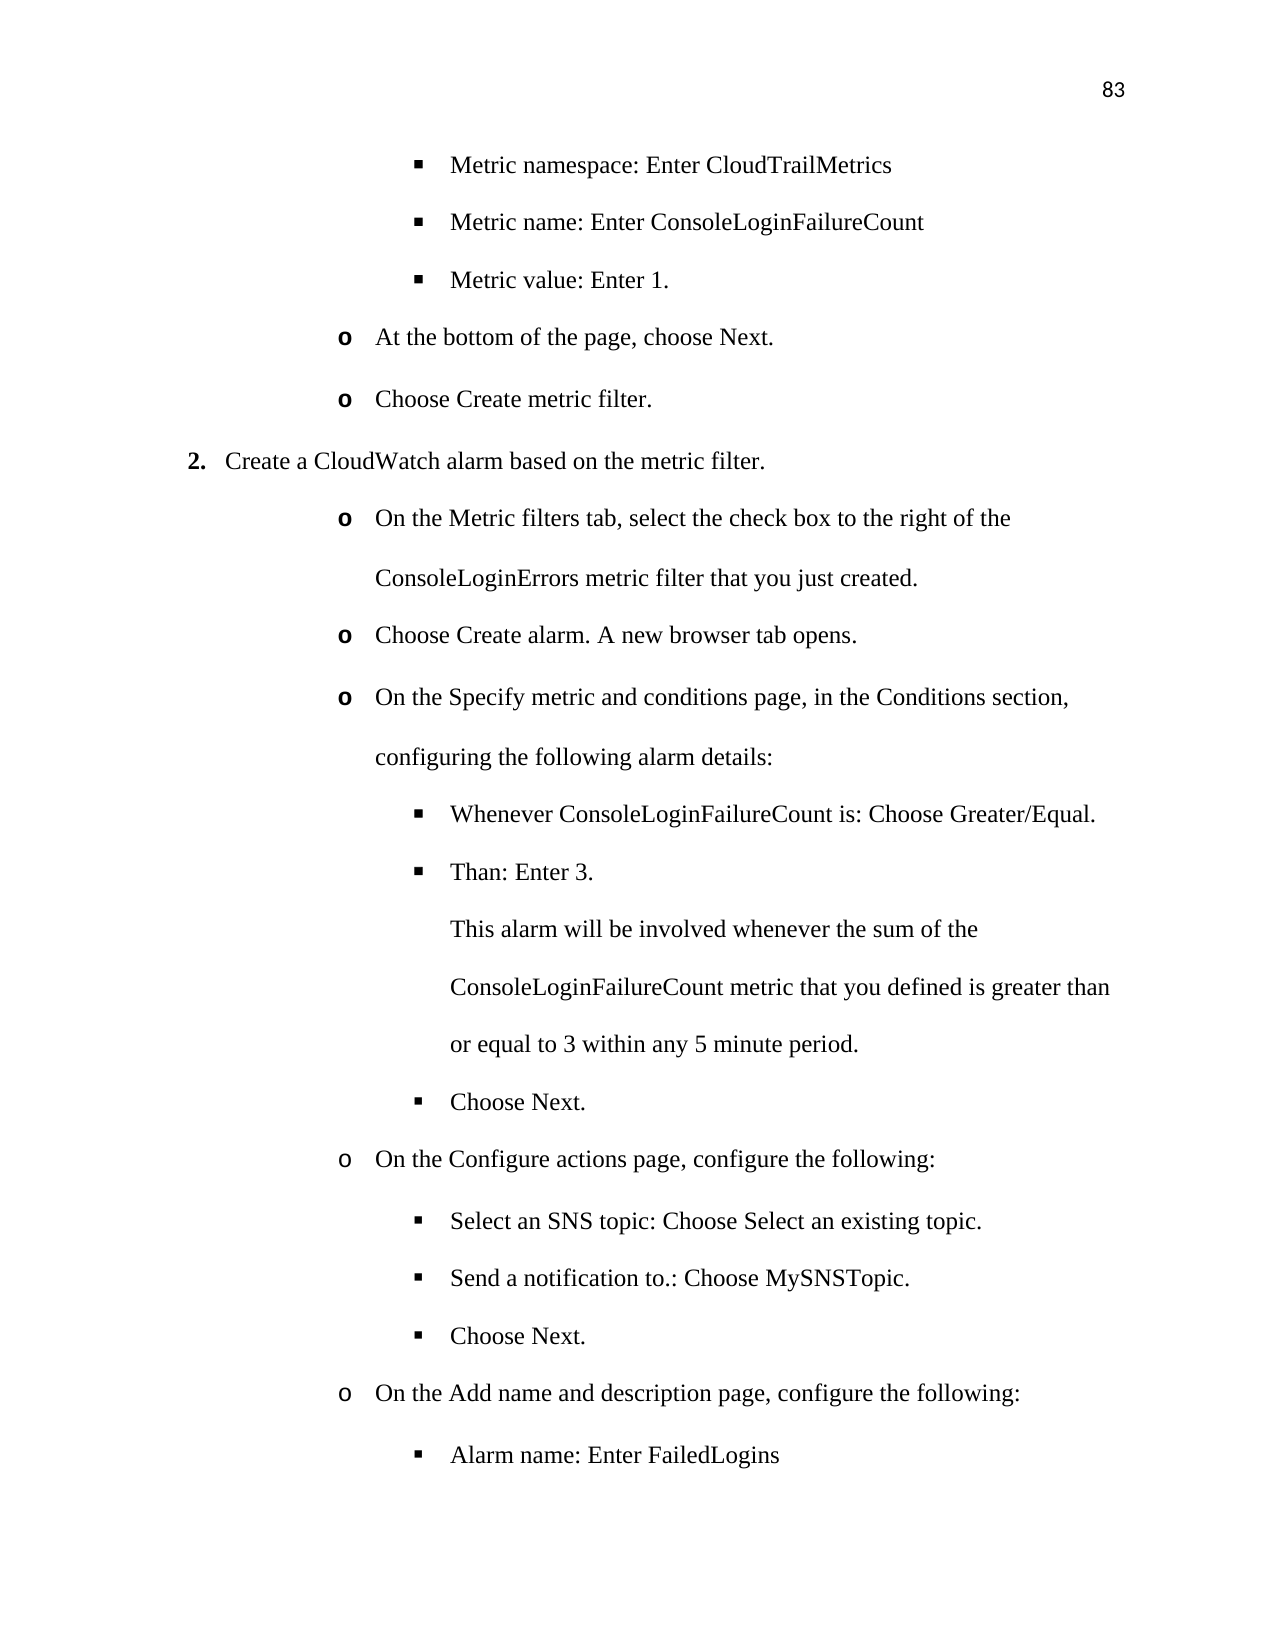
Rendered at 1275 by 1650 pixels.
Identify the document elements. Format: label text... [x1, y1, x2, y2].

list Create a CloudWatch alarm based on the metric filter. [187, 446, 1125, 474]
list On the Specify metric and conditions page, in the Conditions section, configuring the following alarm details: [337, 682, 1125, 770]
list On the Configure actions page, configure the following: [337, 1144, 1125, 1175]
list This alarm will be involved whenever the sum of the ConsoleLoginFailureCount metric that you defined is greater than or equal to 3 within any 5 minute period. [450, 914, 1125, 1058]
list On the Metric filters tab, select the check box to the right of the ConsoleLoginErrors metric filter that you just created. [337, 503, 1125, 592]
list Choose Next. [412, 1321, 1125, 1349]
list Choose Create alarm. A new browser tab opens. [337, 620, 1125, 651]
list Choose Next. [412, 1087, 1125, 1115]
list Choose Create metric filter. [337, 384, 1125, 415]
list Metric value: Enter 1. [412, 265, 1125, 294]
list Select an SNS topic: Choose Select an existing topic. [412, 1206, 1125, 1234]
list Send a notification to.: Choose MySNSTopic. [412, 1263, 1125, 1292]
list At the bottom of the page, choose Next. [337, 322, 1125, 353]
list Metric name: Enter ConsoleLoginFailureCount [412, 207, 1125, 236]
list Than: Enter 3. [412, 857, 1125, 885]
list Alarm name: Enter FailedLogins [412, 1440, 1125, 1469]
list Whenever ConsoleLoginFailureCount is: Choose Greater/Equal. [412, 799, 1125, 828]
list On the Add name and description page, configure the following: [337, 1378, 1125, 1409]
list Metric namespace: Enter CloudTrailMetrics [412, 150, 1125, 179]
